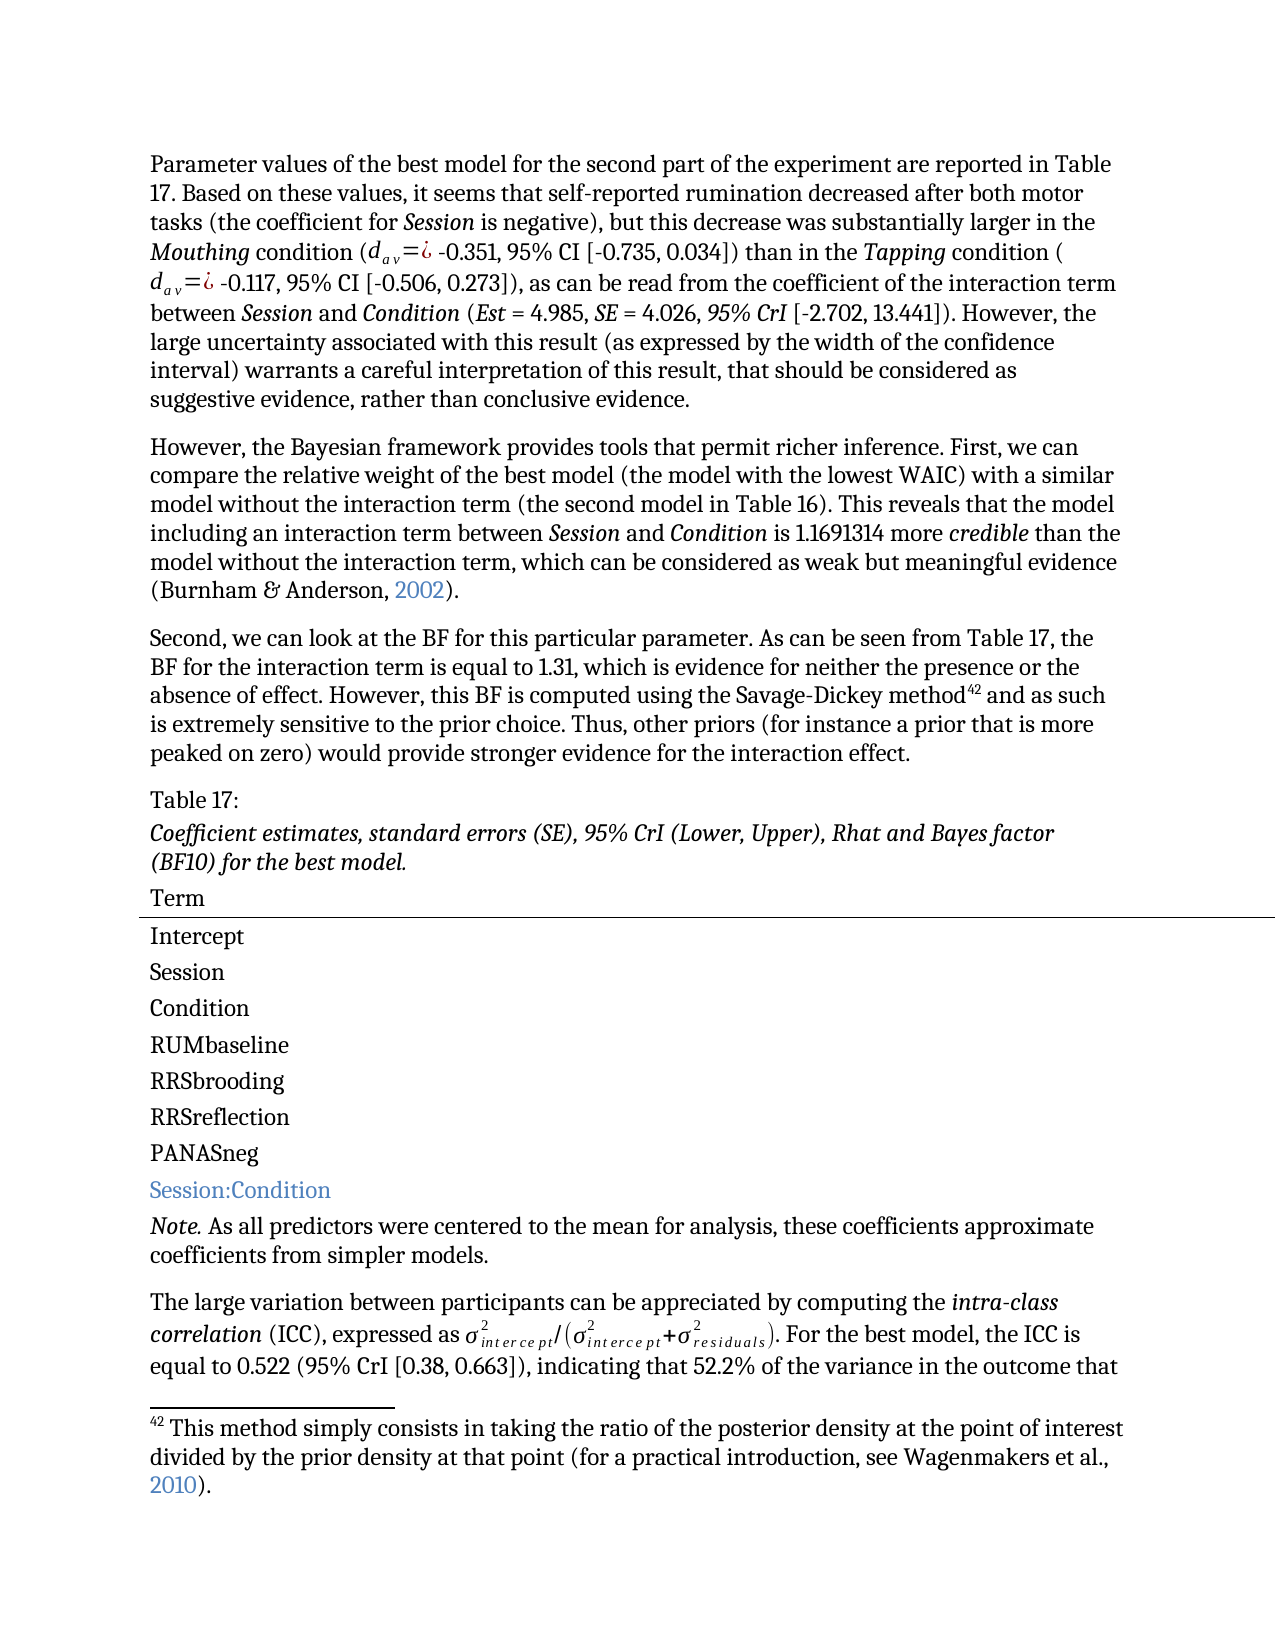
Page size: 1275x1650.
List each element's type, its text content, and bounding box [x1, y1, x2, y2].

text Coefficient estimates, standard errors (SE), 95% CrI (Lower, Upper), Rhat and Bayes factor (BF10) for the best model. [150, 819, 1125, 876]
text However, the Bayesian framework provides tools that permit richer inference. First, we can compare the relative weight of the best model (the model with the lowest WAIC) with a similar model without the interaction term (the second model in Table 16). This reveals that the model including an interaction term between Session and Condition is 1.1691314 more credible than the model without the interaction term, which can be considered as weak but meaningful evidence (Burnham & Anderson, 2002). [150, 433, 1125, 605]
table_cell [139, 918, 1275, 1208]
text Note. As all predictors were centered to the mean for analysis, these coefficients approximate coefficients from simpler models. [150, 1212, 1125, 1269]
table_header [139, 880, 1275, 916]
text Table 17: [150, 786, 1125, 815]
text Second, we can look at the BF for this particular parameter. As can be seen from Table 17, the BF for the interaction term is equal to 1.31, which is evidence for neither the presence or the absence of effect. However, this BF is computed using the Savage-Dickey method and as such is extremely sensitive to the prior choice. Thus, other priors (for instance a prior that is more peaked on zero) would provide stronger evidence for the interaction effect. [150, 624, 1125, 768]
text Parameter values of the best model for the second part of the experiment are reported in Table 17. Based on these values, it seems that self-reported rumination decreased after both motor tasks (the coefficient for Session is negative), but this decrease was substantially larger in the Mouthing condition ( -0.351, 95% CI [-0.735, 0.034]) than in the Tapping condition ( -0.117, 95% CI [-0.506, 0.273]), as can be read from the coefficient of the interaction term between Session and Condition (Est = 4.985, SE = 4.026, 95% CrI [-2.702, 13.441]). However, the large uncertainty associated with this result (as expressed by the width of the confidence interval) warrants a careful interpretation of this result, that should be considered as suggestive evidence, rather than conclusive evidence. [150, 150, 1125, 414]
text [150, 1288, 1125, 1380]
